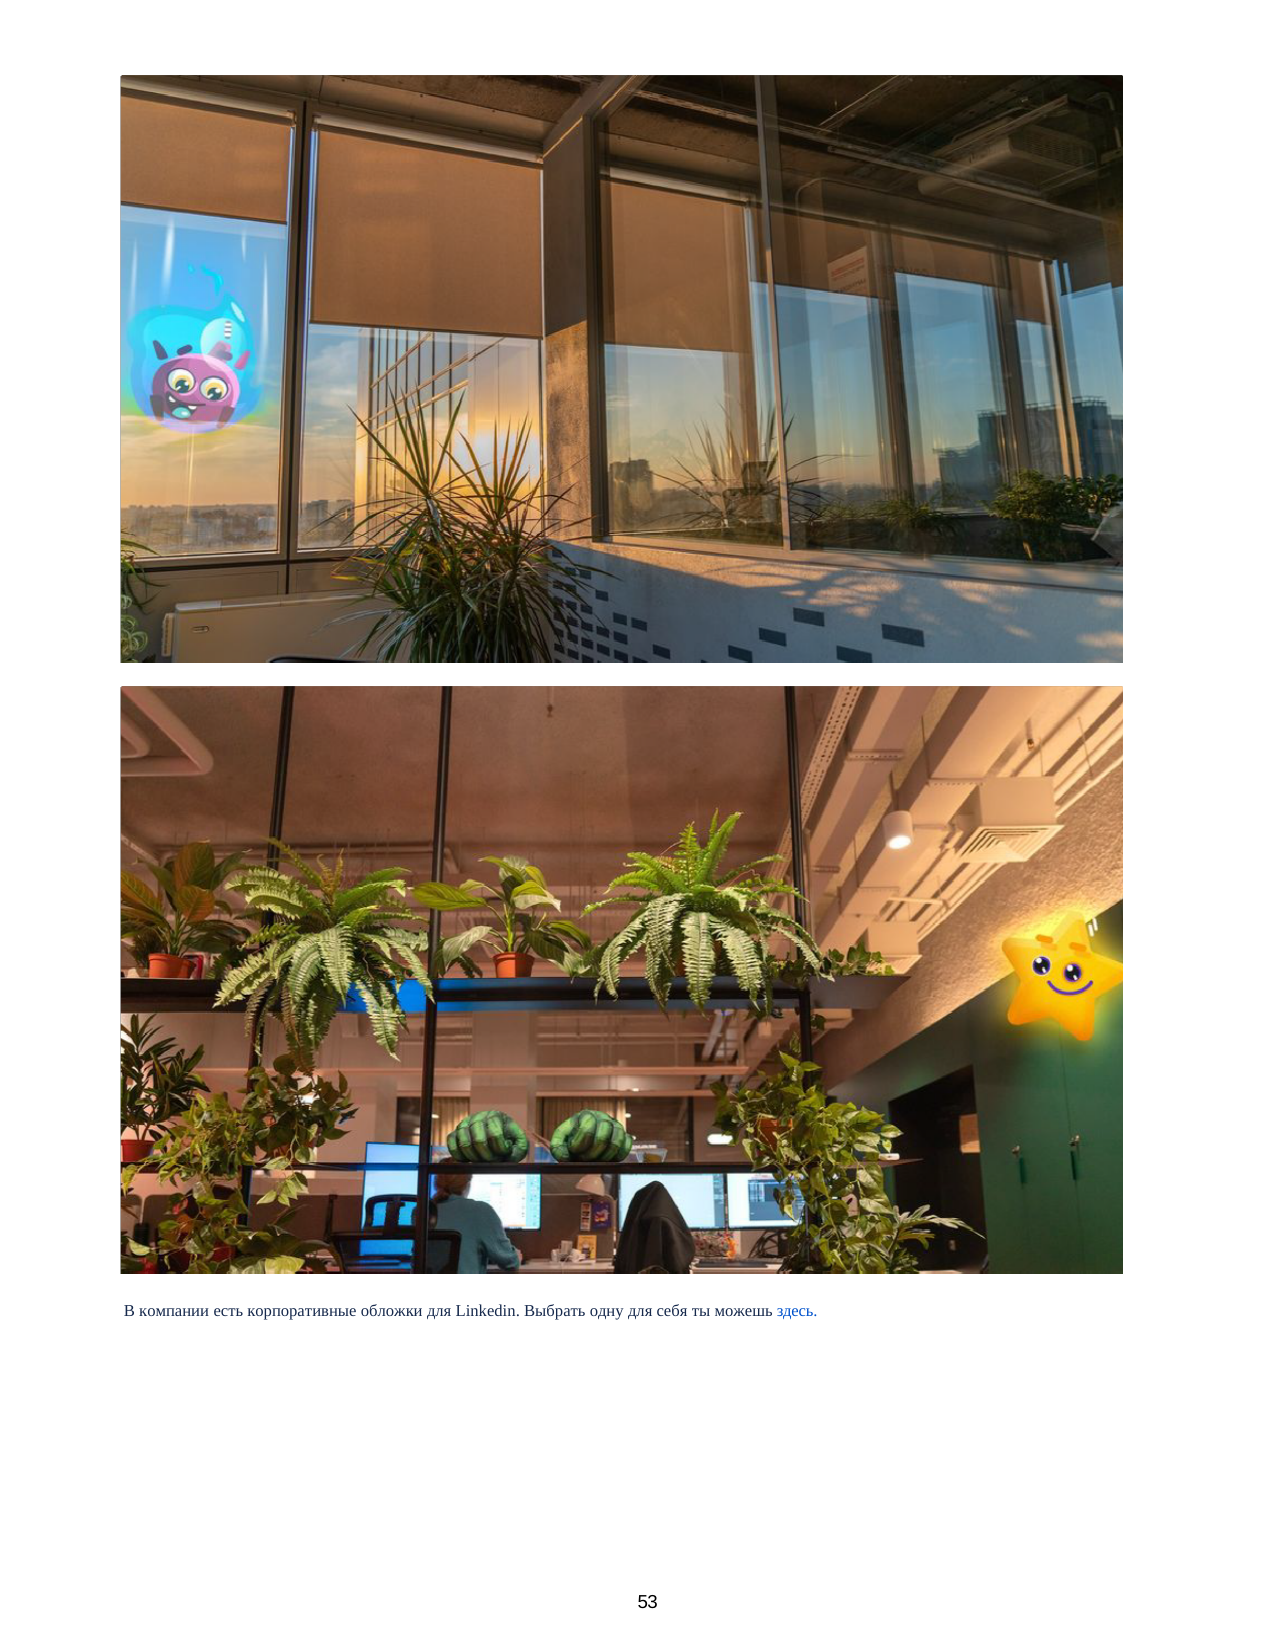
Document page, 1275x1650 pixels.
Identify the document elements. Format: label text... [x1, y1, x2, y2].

text В компании есть корпоративные обложки для Linkedin. Выбрать одну для себя ты можешь здесь. [124, 1301, 1185, 1320]
picture [119, 75, 1123, 663]
picture [119, 685, 1123, 1274]
